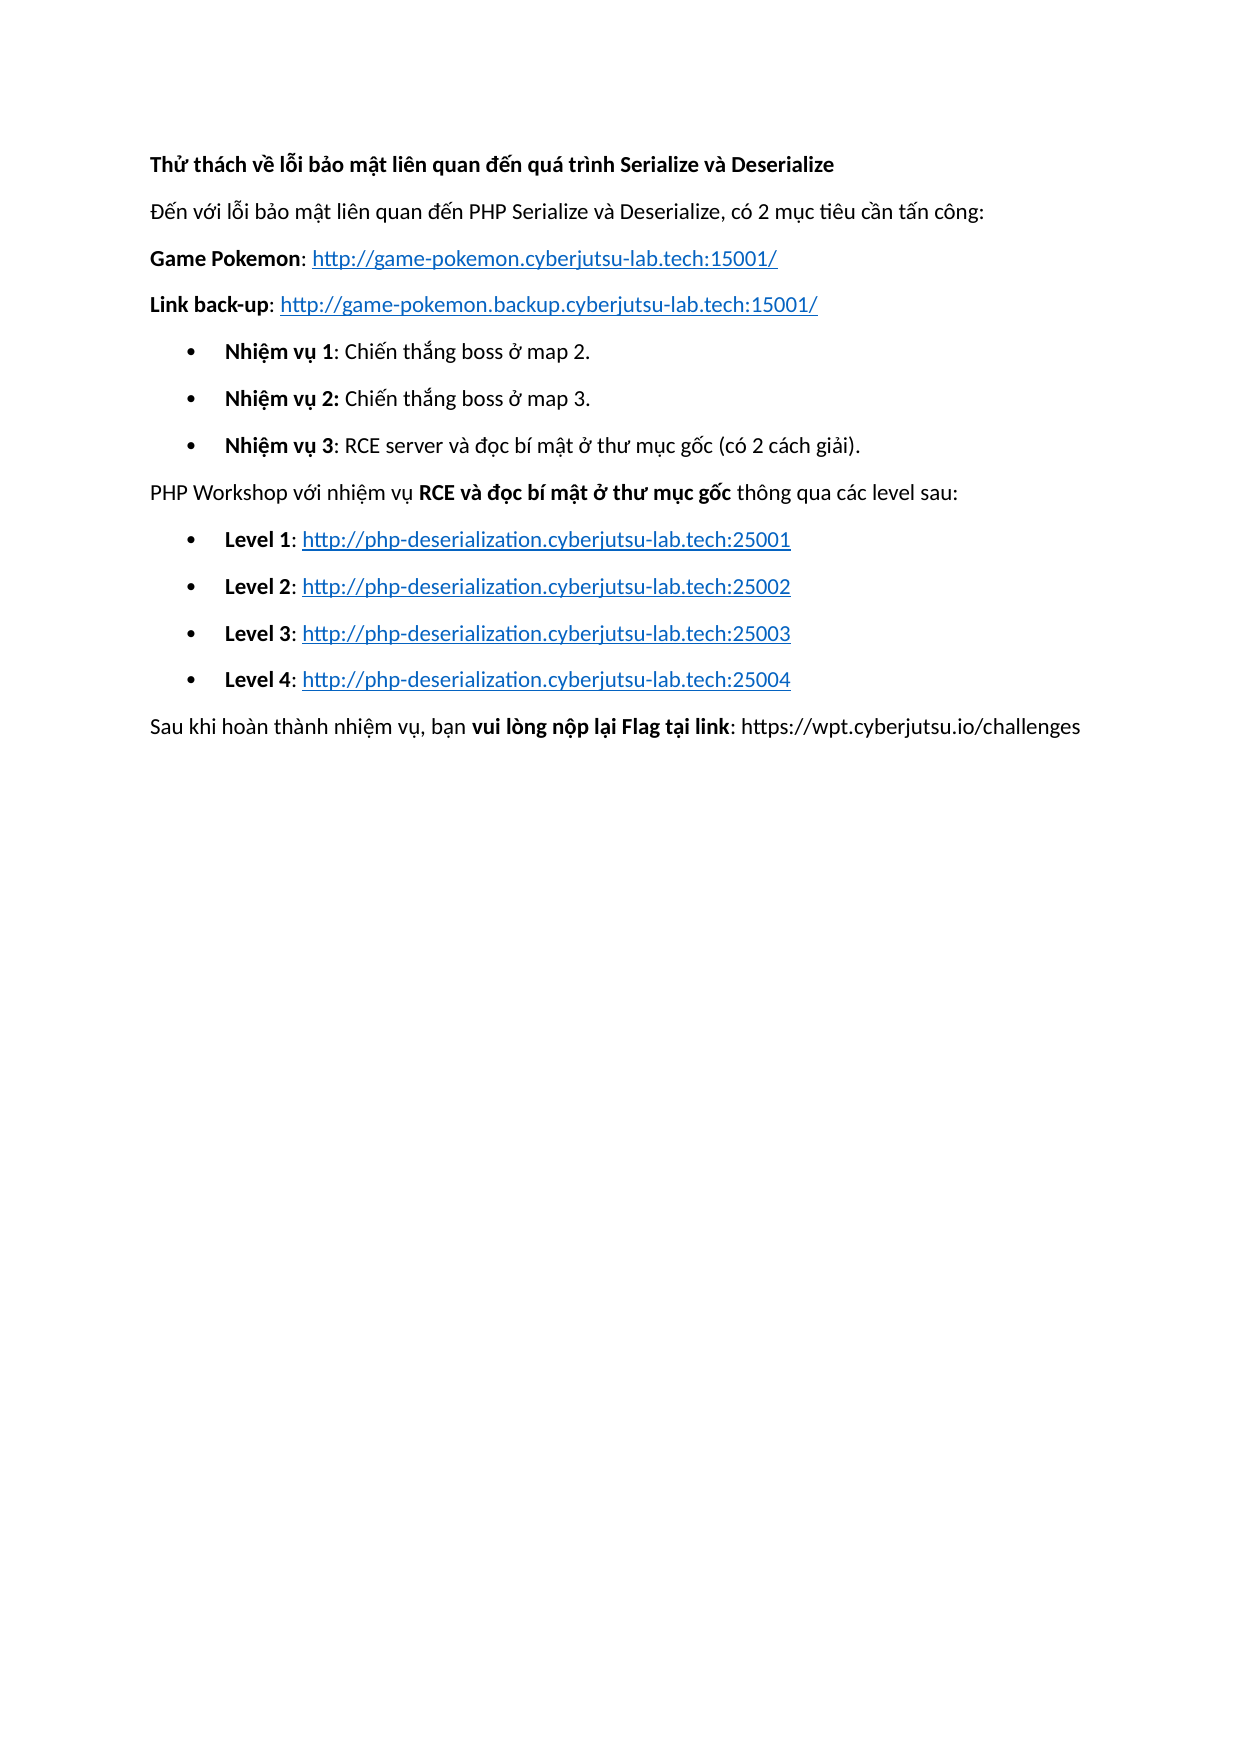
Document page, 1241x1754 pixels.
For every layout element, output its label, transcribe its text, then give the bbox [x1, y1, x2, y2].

list Level 2: http://php-deserialization.cyberjutsu-lab.tech:25002 [187, 572, 1090, 600]
text Sau khi hoàn thành nhiệm vụ, bạn vui lòng nộp lại Flag tại link: https://wpt.cyberjutsu.io/challenges [150, 712, 1090, 741]
list Nhiệm vụ 2: Chiến thắng boss ở map 3. [187, 384, 1090, 412]
text PHP Workshop với nhiệm vụ RCE và đọc bí mật ở thư mục gốc thông qua các level sau: [150, 478, 1090, 506]
list Nhiệm vụ 1: Chiến thắng boss ở map 2. [187, 337, 1090, 366]
list Level 1: http://php-deserialization.cyberjutsu-lab.tech:25001 [187, 525, 1090, 553]
text Đến với lỗi bảo mật liên quan đến PHP Serialize và Deserialize, có 2 mục tiêu cần tấn công: [150, 197, 1090, 225]
list Level 3: http://php-deserialization.cyberjutsu-lab.tech:25003 [187, 619, 1090, 647]
text Game Pokemon: http://game-pokemon.cyberjutsu-lab.tech:15001/ [150, 244, 1090, 272]
list Nhiệm vụ 3: RCE server và đọc bí mật ở thư mục gốc (có 2 cách giải). [187, 431, 1090, 459]
list Level 4: http://php-deserialization.cyberjutsu-lab.tech:25004 [187, 666, 1090, 694]
text Link back-up: http://game-pokemon.backup.cyberjutsu-lab.tech:15001/ [150, 291, 1090, 319]
text Thử thách về lỗi bảo mật liên quan đến quá trình Serialize và Deserialize [150, 150, 1090, 178]
